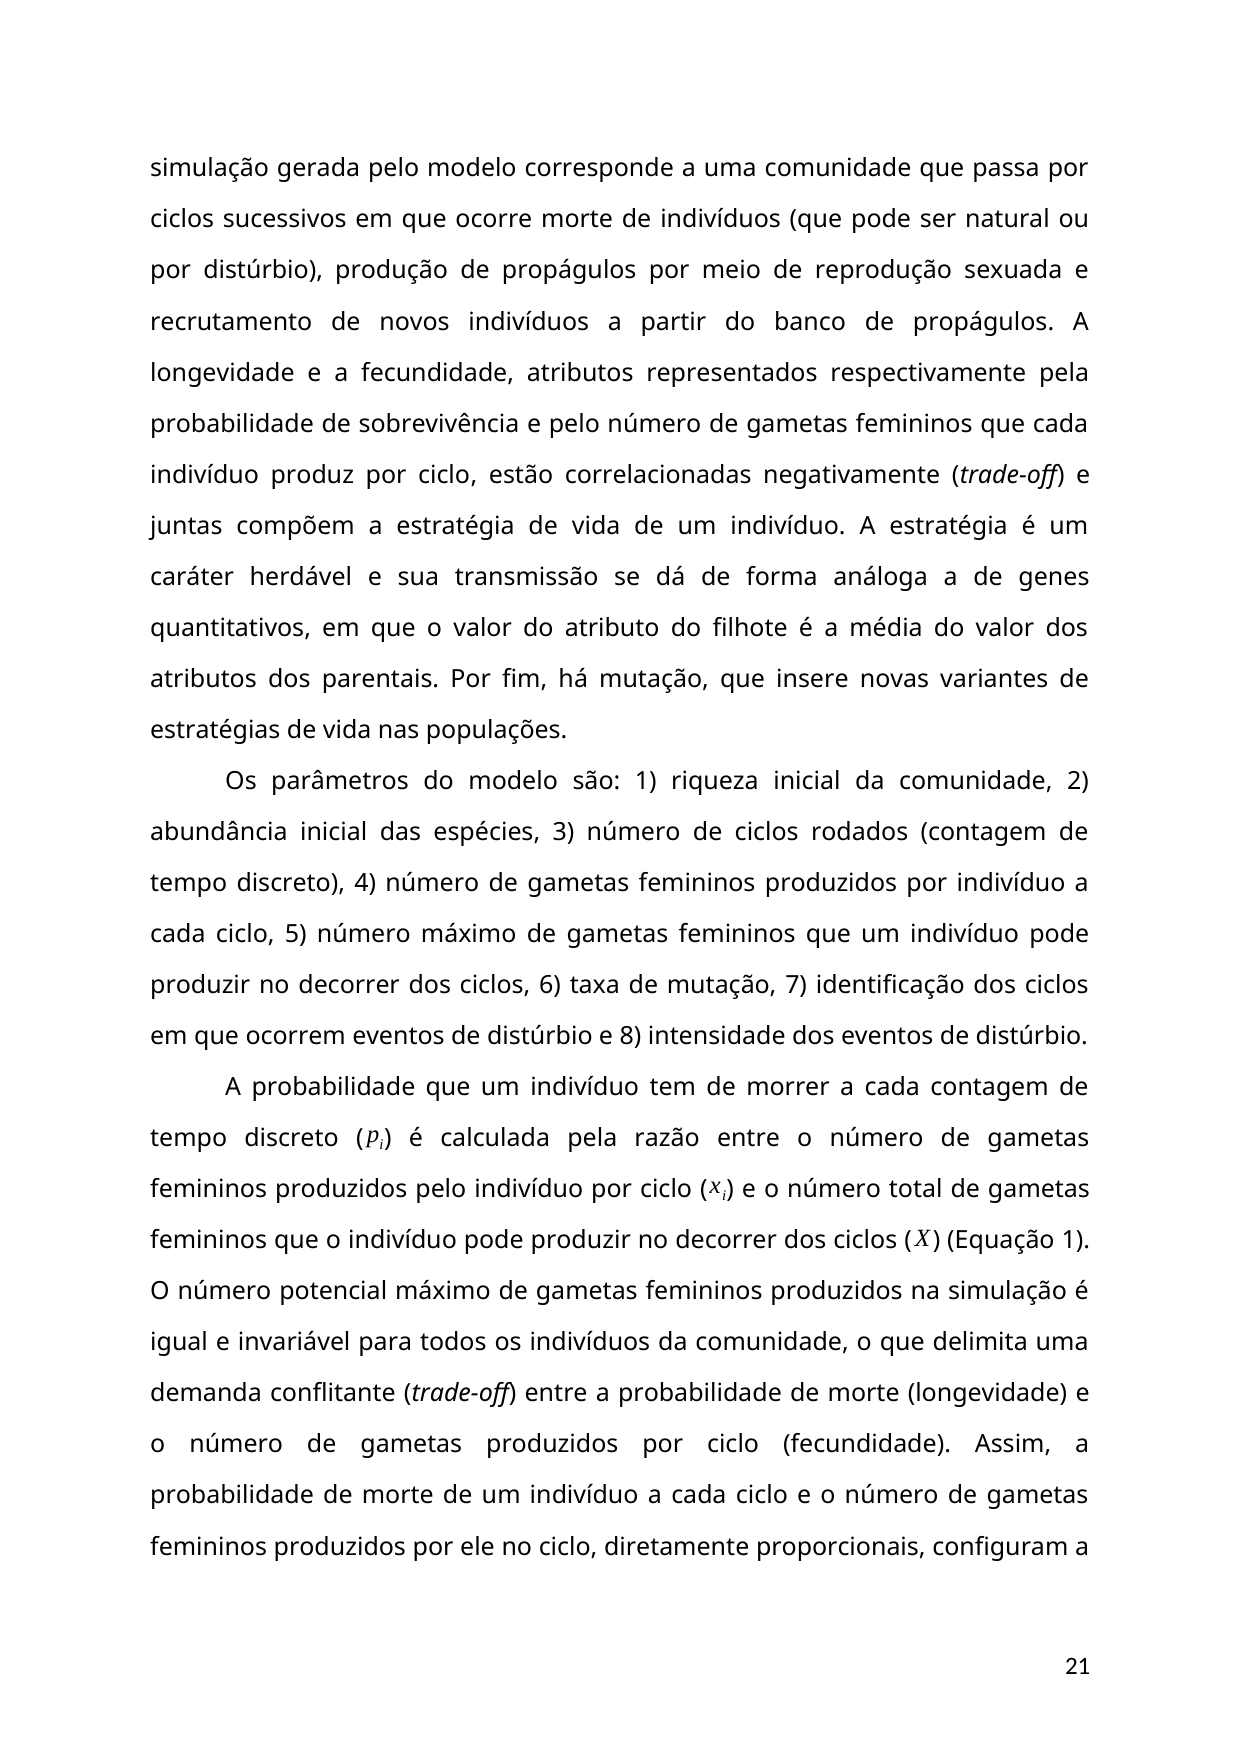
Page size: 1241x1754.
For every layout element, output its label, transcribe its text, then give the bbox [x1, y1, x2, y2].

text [150, 1069, 1090, 1562]
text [150, 150, 1090, 746]
text Os parâmetros do modelo são: 1) riqueza inicial da comunidade, 2) abundância inicial das espécies, 3) número de ciclos rodados (contagem de tempo discreto), 4) número de gametas femininos produzidos por indivíduo a cada ciclo, 5) número máximo de gametas femininos que um indivíduo pode produzir no decorrer dos ciclos, 6) taxa de mutação, 7) identificação dos ciclos em que ocorrem eventos de distúrbio e 8) intensidade dos eventos de distúrbio. [150, 762, 1090, 1052]
